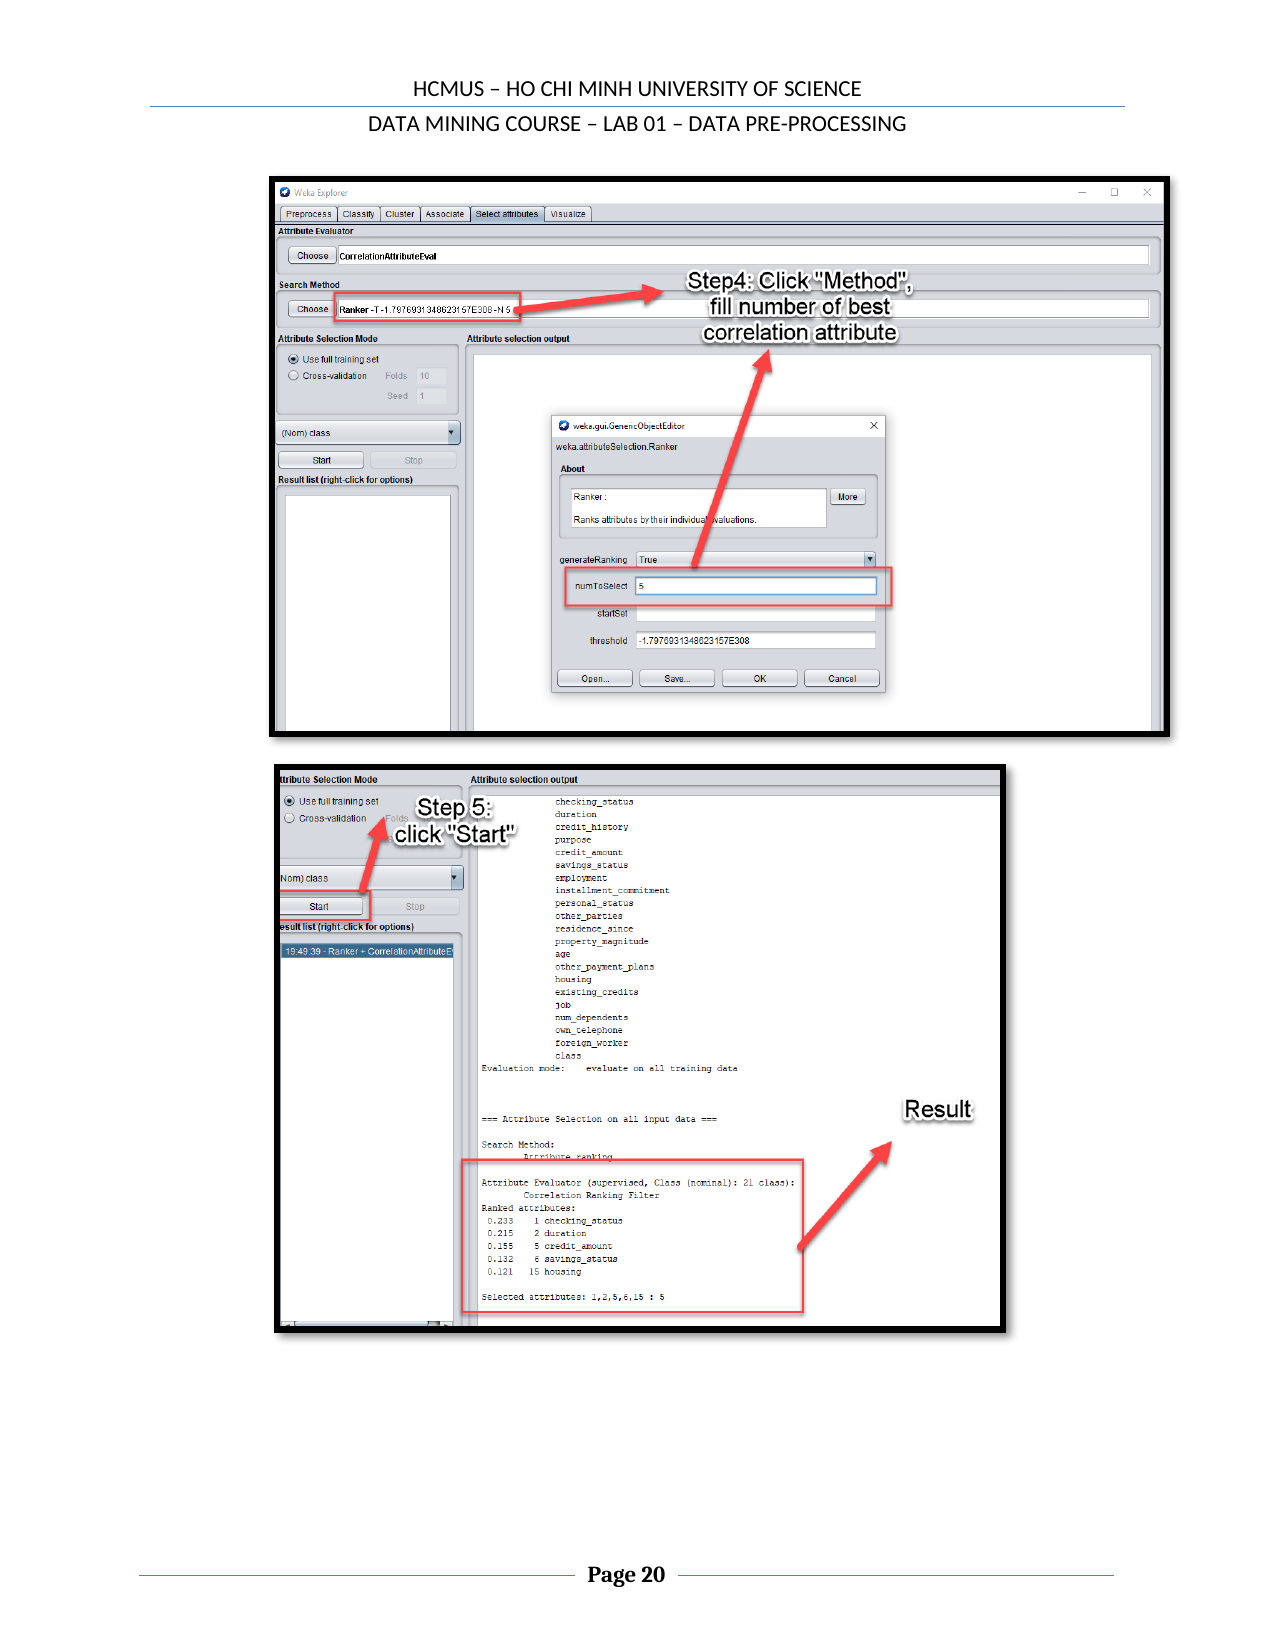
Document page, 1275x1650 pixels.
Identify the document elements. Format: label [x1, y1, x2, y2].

picture [280, 770, 1000, 1326]
picture [275, 182, 1164, 731]
